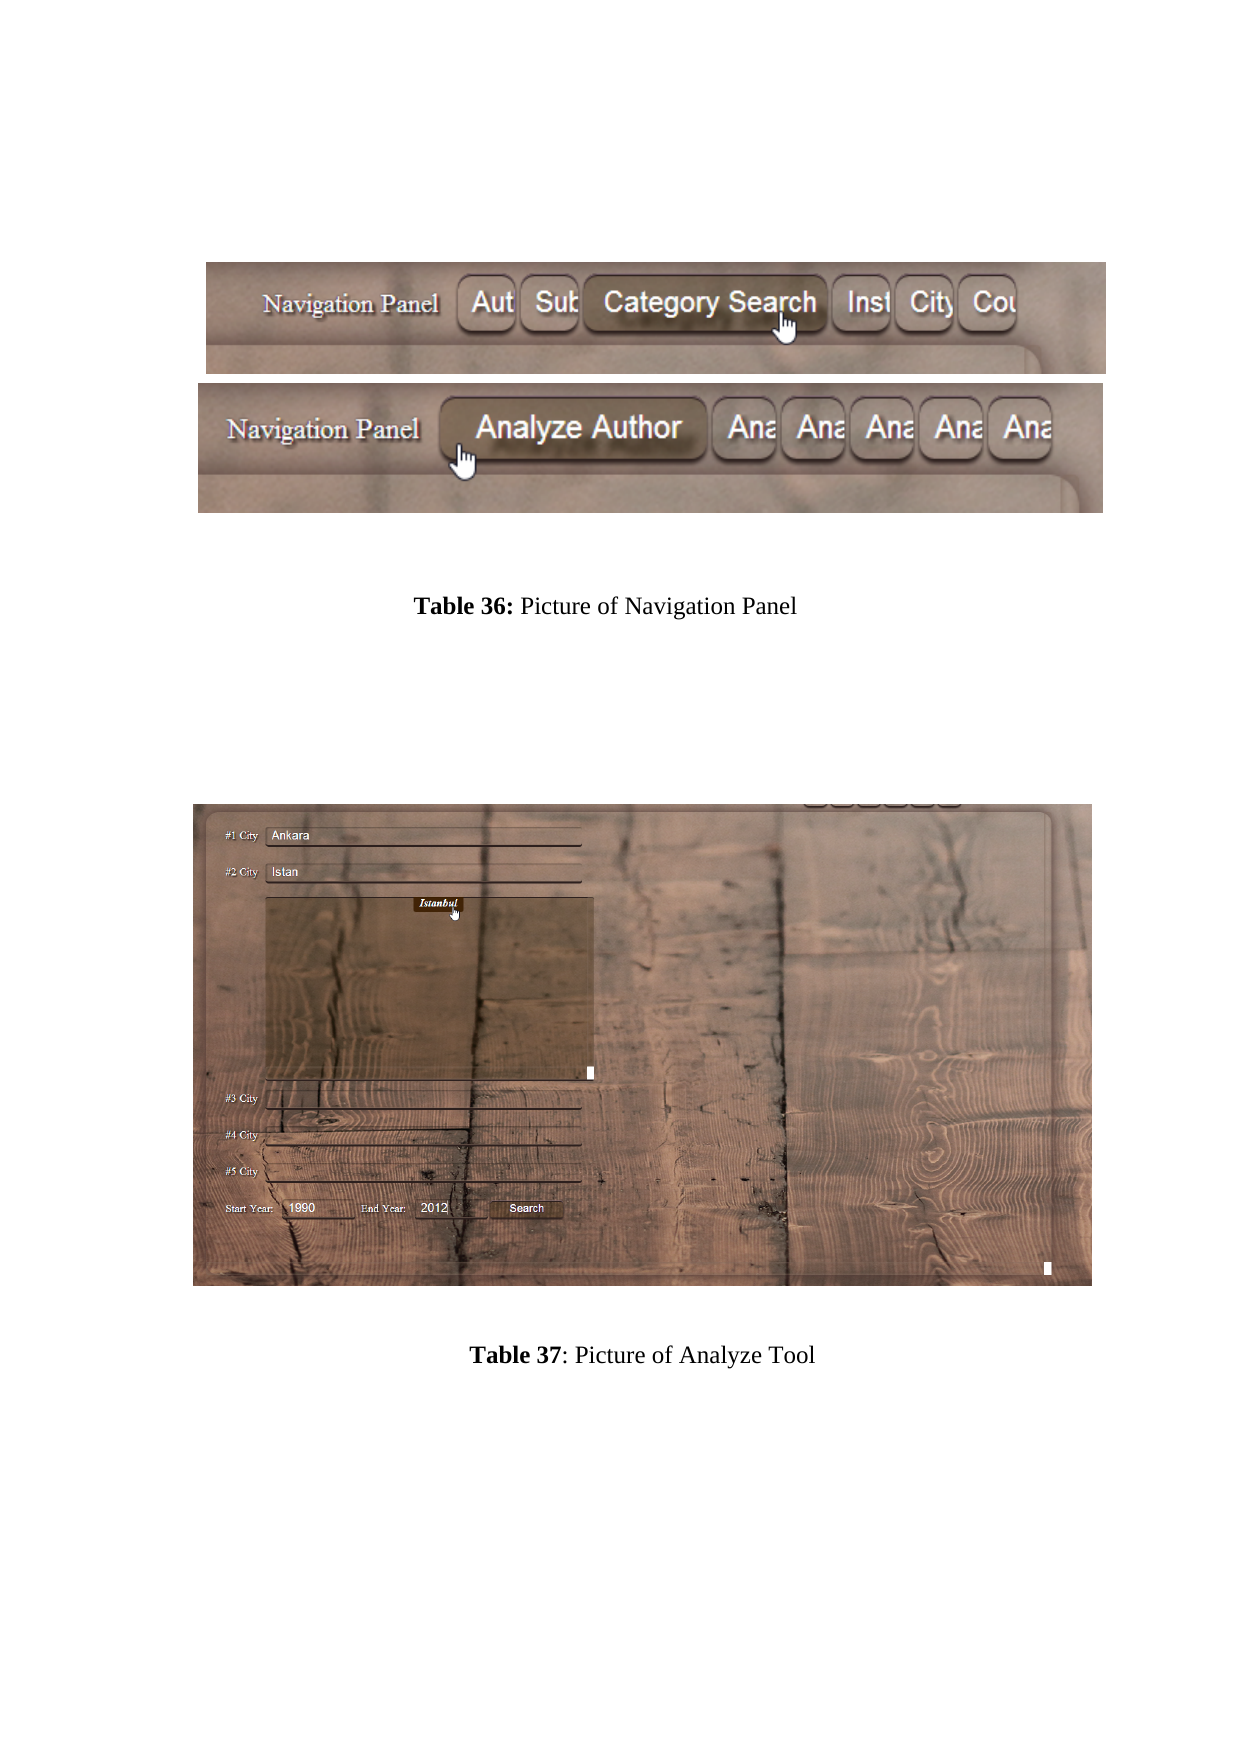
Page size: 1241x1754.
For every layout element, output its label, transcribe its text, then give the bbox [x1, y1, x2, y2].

picture [206, 262, 1106, 374]
picture [193, 804, 1092, 1286]
subtitle Table 37: Picture of Analyze Tool [192, 1340, 1093, 1368]
text Table 36: Picture of Navigation Panel [339, 591, 1093, 620]
picture [198, 383, 1103, 513]
